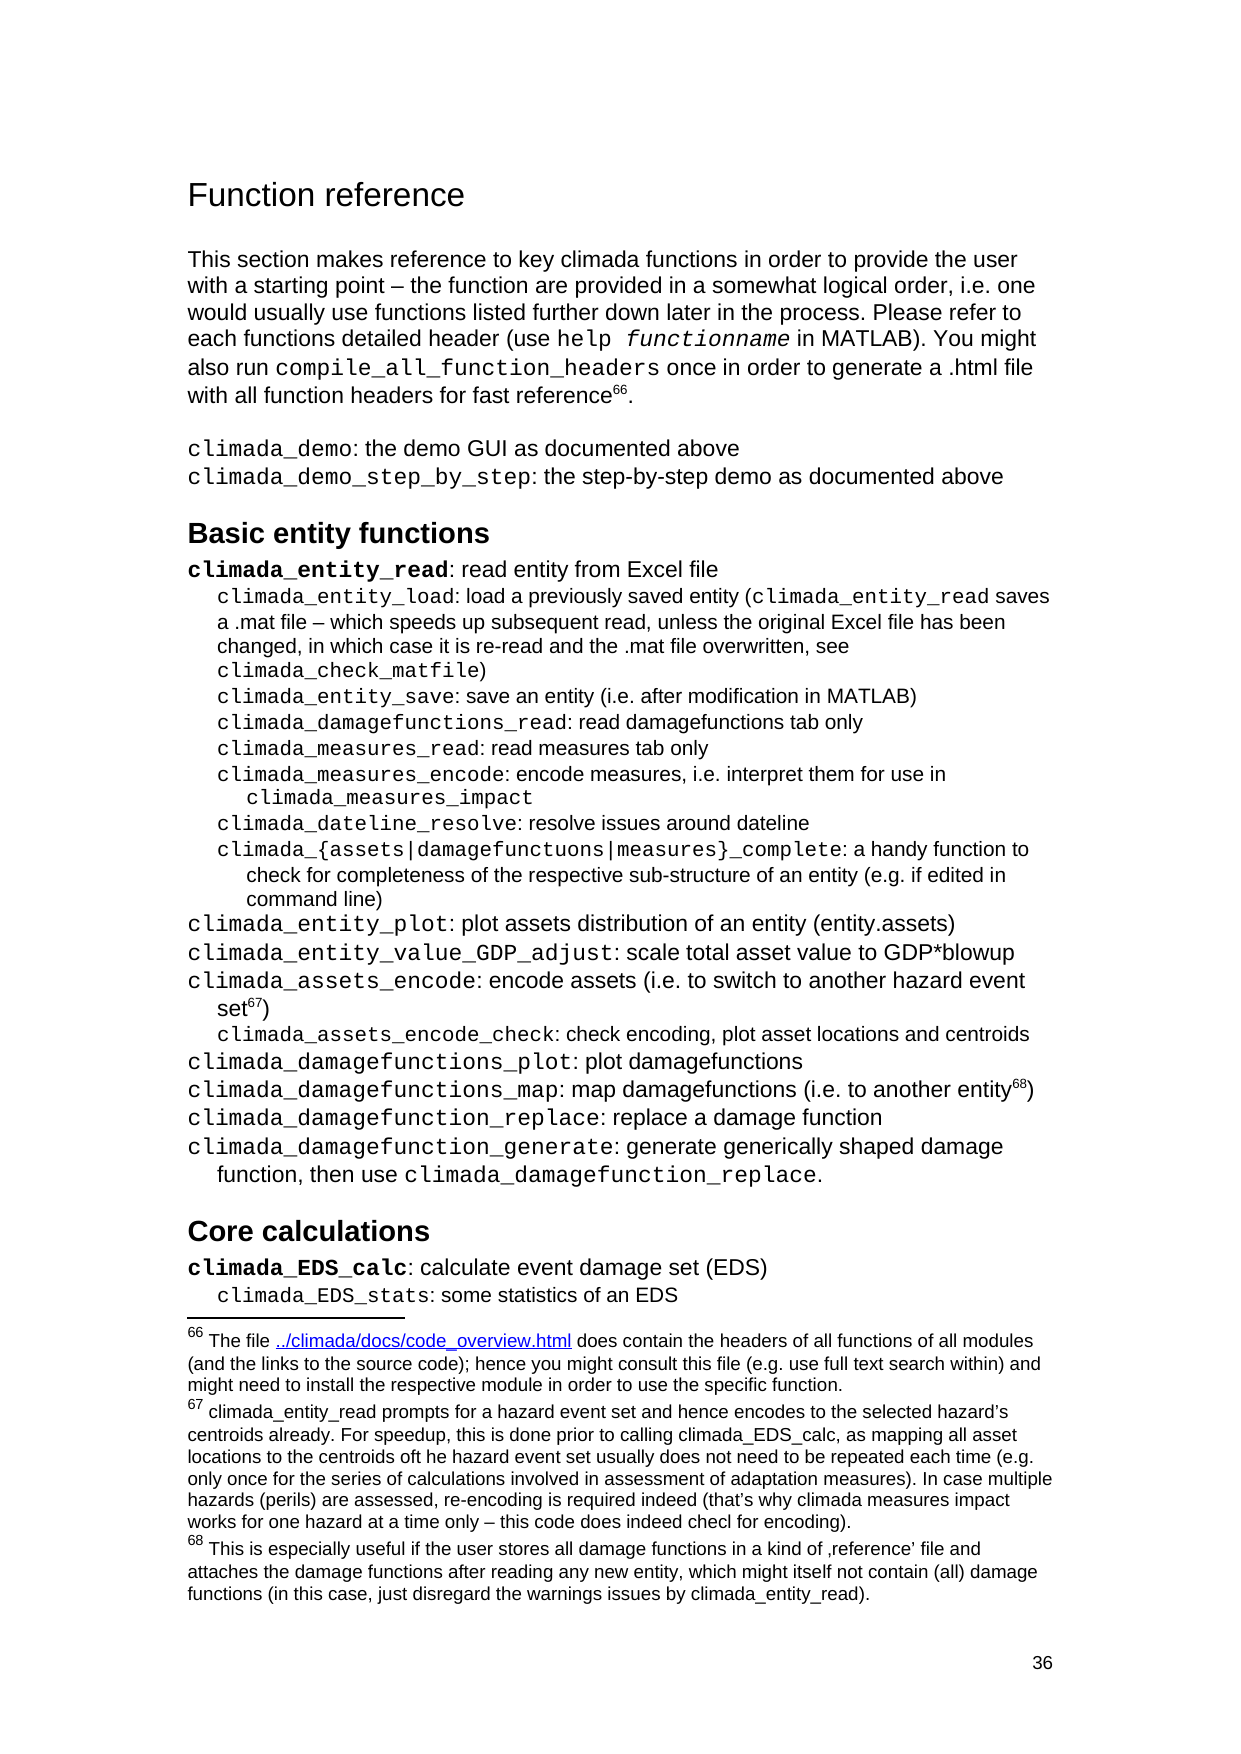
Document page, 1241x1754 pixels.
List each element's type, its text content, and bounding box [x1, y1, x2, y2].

text climada_entity_value_GDP_adjust: scale total asset value to GDP*blowup [187, 939, 1053, 967]
text climada_damagefunctions_read: read damagefunctions tab only [217, 710, 1053, 736]
text climada_assets_encode: encode assets (i.e. to switch to another hazard event set) [187, 967, 1053, 1022]
text climada_assets_encode_check: check encoding, plot asset locations and centroids [217, 1022, 1053, 1048]
text climada_measures_encode: encode measures, i.e. interpret them for use in climada_measures_impact [217, 761, 1053, 811]
text climada_entity_load: load a previously saved entity (climada_entity_read saves a .mat file – which speeds up subsequent read, unless the original Excel file has been changed, in which case it is re-read and the .mat file overwritten, see climada_check_matfile) [217, 584, 1053, 684]
subtitle Function reference [187, 175, 1053, 213]
text climada_EDS_stats: some statistics of an EDS [217, 1282, 1053, 1308]
text climada_{assets|damagefunctuons|measures}_complete: a handy function to check for completeness of the respective sub-structure of an entity (e.g. if edited in command line) [217, 837, 1053, 910]
text climada_EDS_calc: calculate event damage set (EDS) [187, 1254, 1053, 1282]
subtitle Core calculations [187, 1214, 1053, 1248]
text climada_entity_read: read entity from Excel file [187, 556, 1053, 584]
subtitle Basic entity functions [187, 516, 1053, 550]
text climada_damagefunction_replace: replace a damage function [187, 1104, 1053, 1133]
text climada_demo: the demo GUI as documented above [187, 434, 1053, 463]
text climada_measures_read: read measures tab only [217, 736, 1053, 761]
text climada_damagefunctions_map: map damagefunctions (i.e. to another entity) [187, 1076, 1053, 1104]
text This section makes reference to key climada functions in order to provide the user with a starting point – the function are provided in a somewhat logical order, i.e. one would usually use functions listed further down later in the process. Please refer to each functions detailed header (use help functionname in MATLAB). You might also run compile_all_function_headers once in order to generate a .html file with all function headers for fast reference. [187, 246, 1053, 408]
text climada_damagefunctions_plot: plot damagefunctions [187, 1048, 1053, 1076]
text climada_entity_save: save an entity (i.e. after modification in MATLAB) [217, 684, 1053, 710]
text climada_dateline_resolve: resolve issues around dateline [217, 811, 1053, 837]
text climada_entity_plot: plot assets distribution of an entity (entity.assets) [187, 910, 1053, 939]
text climada_damagefunction_generate: generate generically shaped damage function, then use climada_damagefunction_replace. [187, 1133, 1053, 1189]
text climada_demo_step_by_step: the step-by-step demo as documented above [187, 463, 1053, 491]
